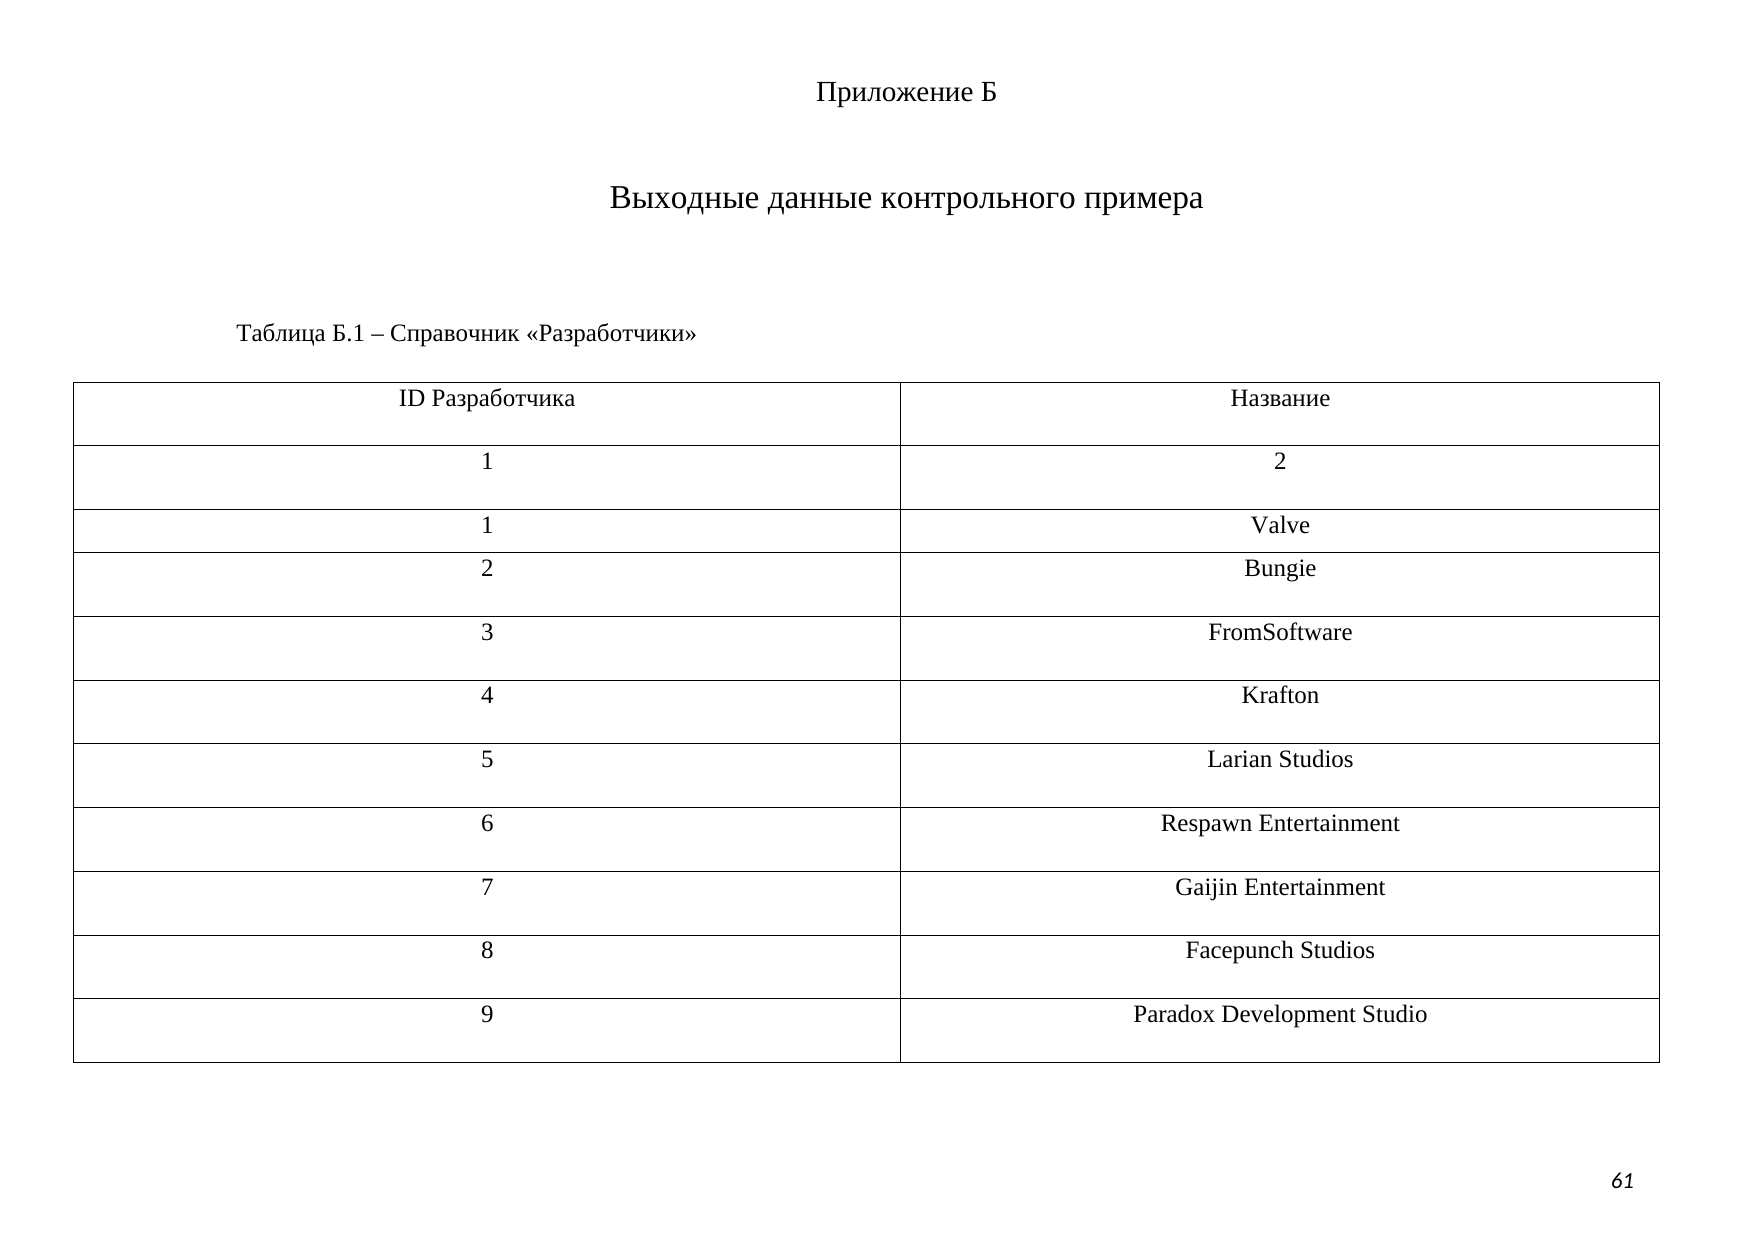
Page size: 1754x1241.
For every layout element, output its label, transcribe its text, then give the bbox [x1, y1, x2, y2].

table_cell 2 [74, 553, 900, 616]
table_cell 1 [74, 510, 900, 552]
table_cell 5 [74, 744, 900, 807]
table_cell Gaijin Entertainment [901, 872, 1659, 934]
table_cell Paradox Development Studio [901, 999, 1659, 1062]
table_cell 2 [901, 446, 1659, 509]
table_cell Respawn Entertainment [901, 808, 1659, 871]
table_cell Larian Studios [901, 744, 1659, 807]
table_cell Krafton [901, 681, 1659, 743]
table_cell 7 [74, 872, 900, 934]
text Выходные данные контрольного примера [177, 177, 1636, 216]
table_cell Valve [901, 510, 1659, 552]
table_cell 3 [74, 617, 900, 679]
table_cell 4 [74, 681, 900, 743]
table_cell 8 [74, 936, 900, 998]
table_header Название [901, 383, 1659, 445]
table_cell FromSoftware [901, 617, 1659, 679]
table_cell Facepunch Studios [901, 936, 1659, 998]
table_cell 1 [74, 446, 900, 509]
table_cell Bungie [901, 553, 1659, 616]
table_header ID Разработчика [74, 383, 900, 445]
table_cell 9 [74, 999, 900, 1062]
text Таблица Б.1 – Справочник «Разработчики» [177, 318, 1636, 346]
table_cell 6 [74, 808, 900, 871]
